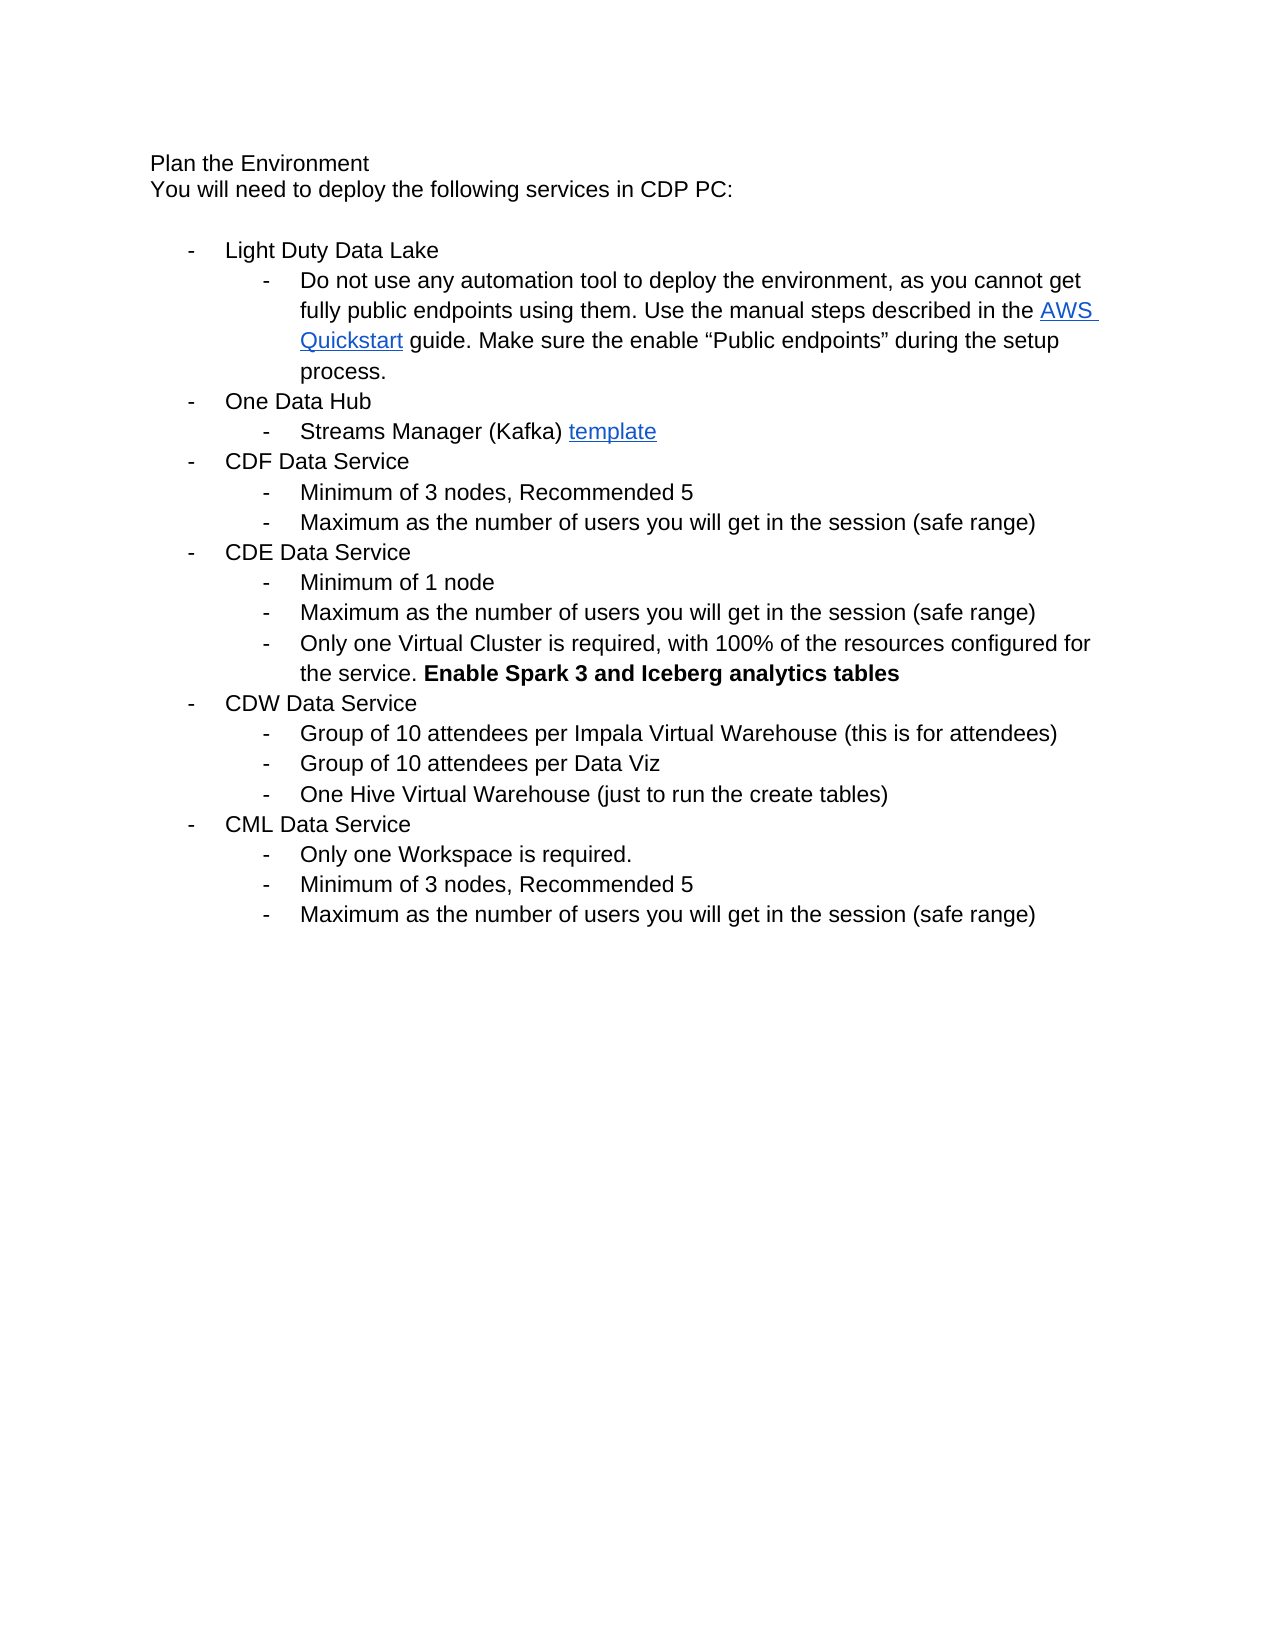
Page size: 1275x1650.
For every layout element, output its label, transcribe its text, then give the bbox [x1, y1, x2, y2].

list CDF Data Service [187, 448, 1125, 474]
text You will need to deploy the following services in CDP PC: [150, 176, 1125, 203]
list Only one Virtual Cluster is required, with 100% of the resources configured for the service. Enable Spark 3 and Iceberg analytics tables [262, 629, 1125, 686]
text Plan the Environment [150, 150, 1125, 176]
list Group of 10 attendees per Impala Virtual Warehouse (this is for attendees) [262, 720, 1125, 746]
list One Hive Virtual Warehouse (just to run the create tables) [262, 781, 1125, 807]
list Maximum as the number of users you will get in the session (safe range) [262, 509, 1125, 535]
list CML Data Service [187, 811, 1125, 837]
list Minimum of 3 nodes, Recommended 5 [262, 478, 1125, 505]
list Group of 10 attendees per Data Viz [262, 750, 1125, 777]
list CDE Data Service [187, 539, 1125, 565]
list Only one Workspace is required. [262, 841, 1125, 867]
list Do not use any automation tool to deploy the environment, as you cannot get fully public endpoints using them. Use the manual steps described in the AWS Quickstart guide. Make sure the enable “Public endpoints” during the setup process. [262, 267, 1125, 384]
list Minimum of 1 node [262, 569, 1125, 595]
list CDW Data Service [187, 690, 1125, 716]
list Maximum as the number of users you will get in the session (safe range) [262, 901, 1125, 928]
list Maximum as the number of users you will get in the session (safe range) [262, 599, 1125, 626]
list Light Duty Data Lake [187, 237, 1125, 263]
list Streams Manager (Kafka) template [262, 418, 1125, 444]
list Minimum of 3 nodes, Recommended 5 [262, 871, 1125, 897]
list One Data Hub [187, 388, 1125, 414]
